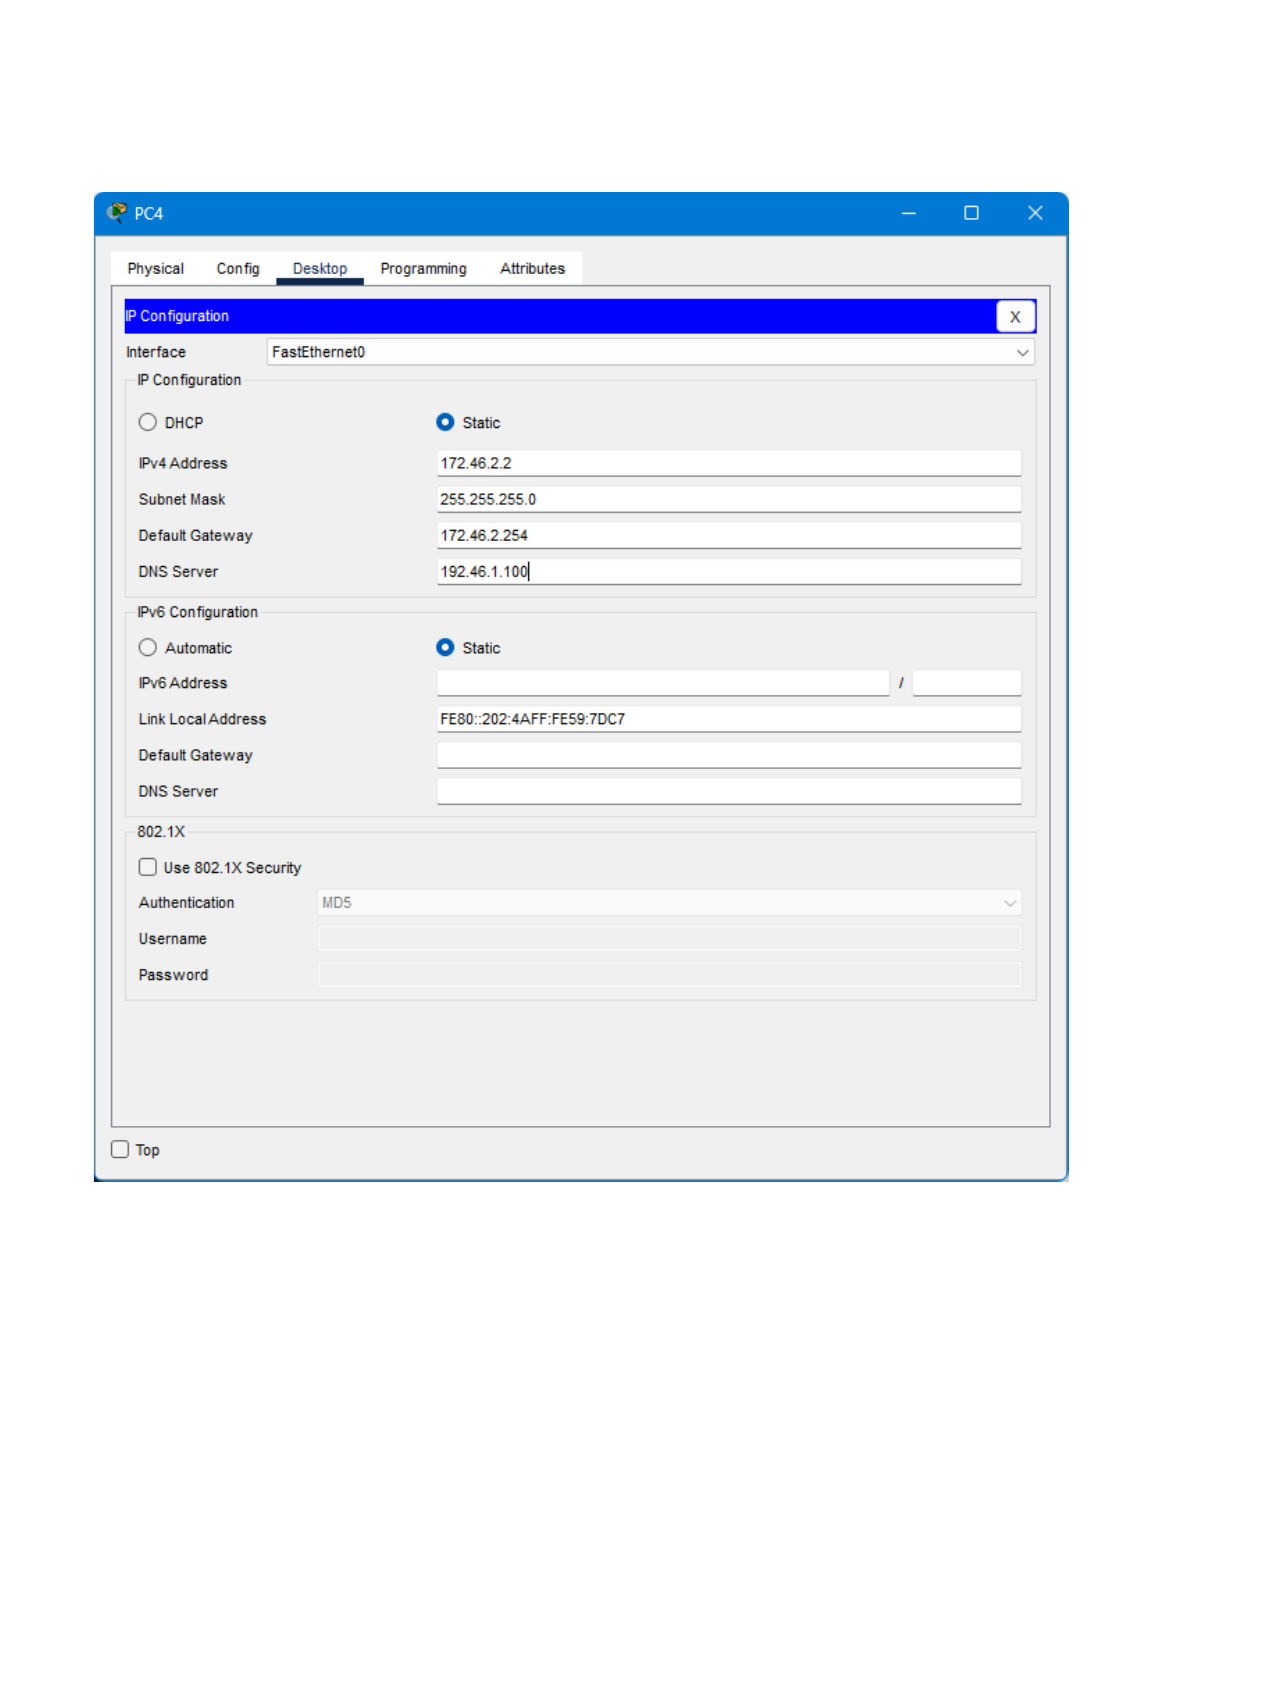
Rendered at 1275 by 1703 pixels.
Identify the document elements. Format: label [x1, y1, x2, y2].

picture [93, 192, 1069, 1182]
